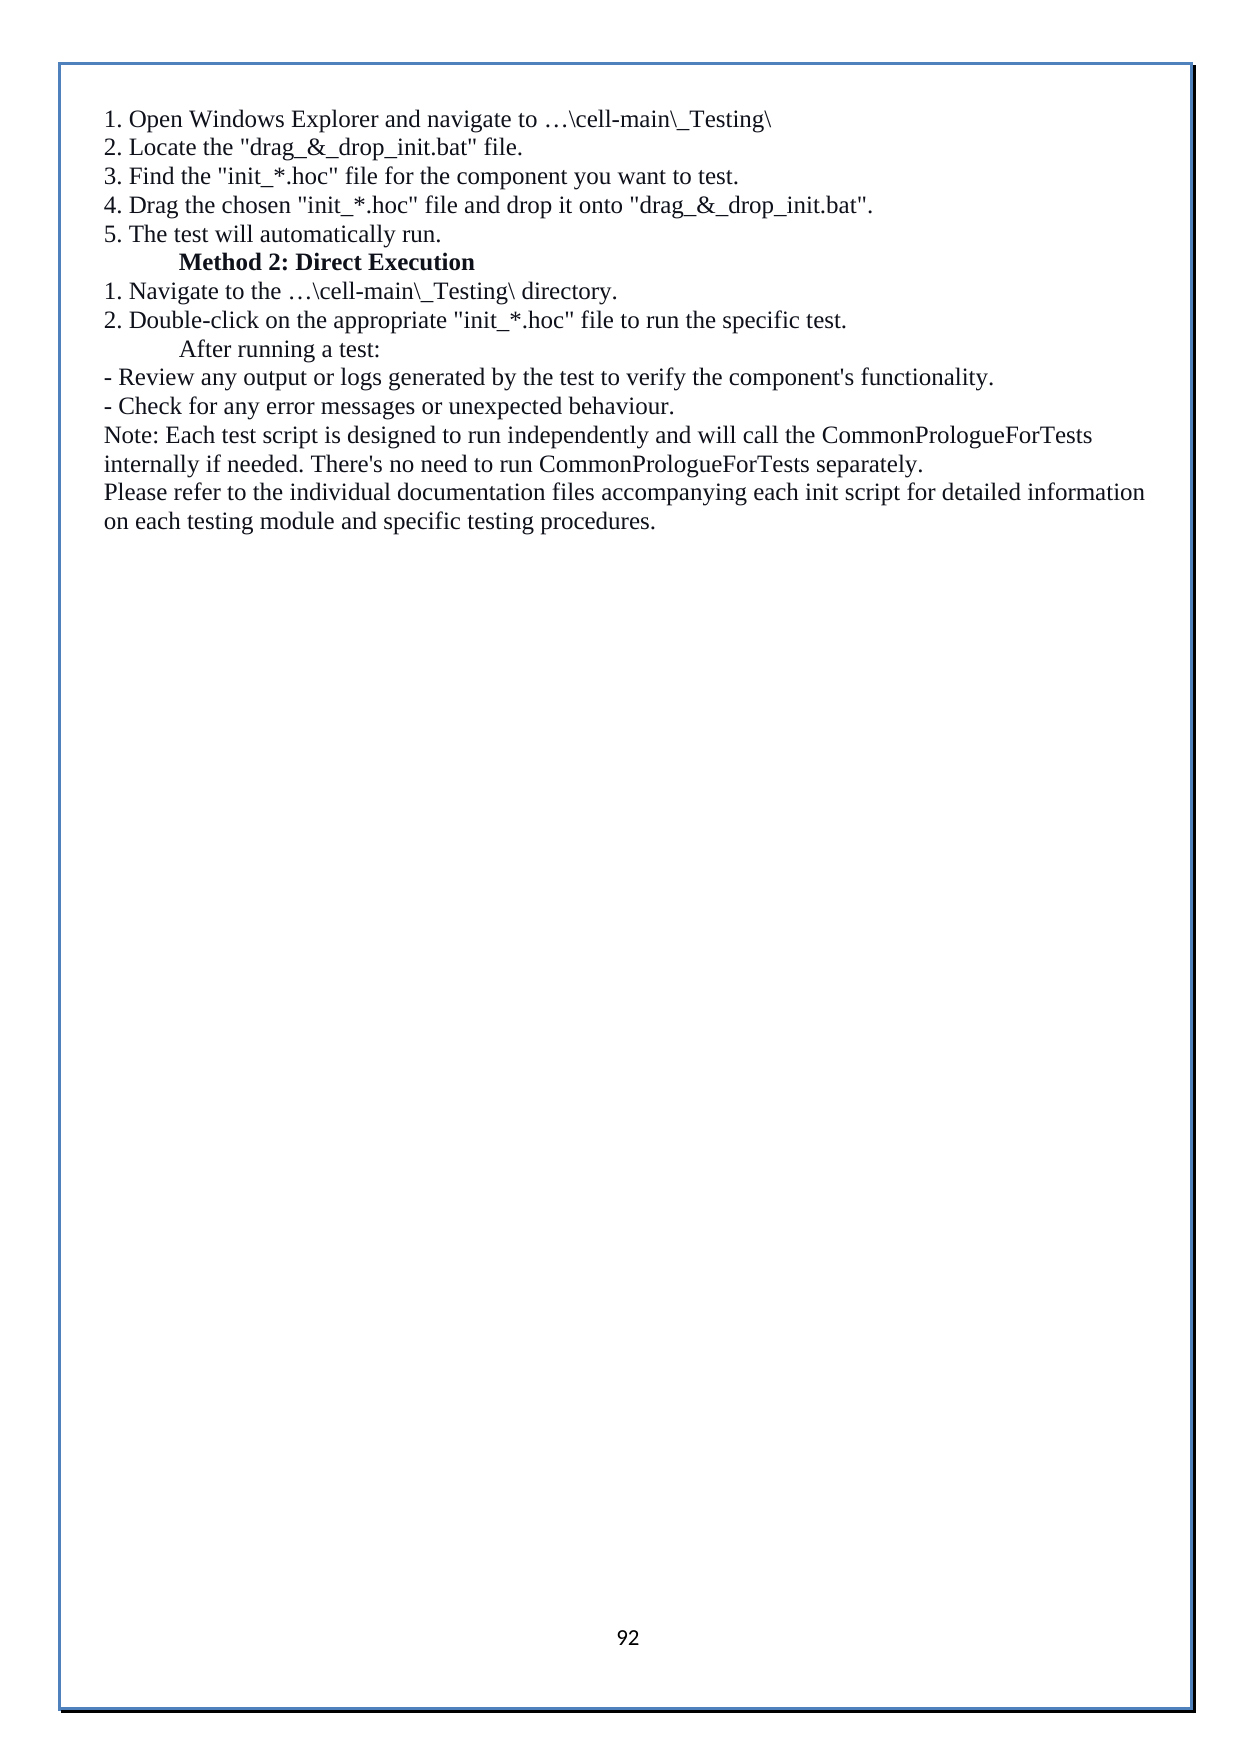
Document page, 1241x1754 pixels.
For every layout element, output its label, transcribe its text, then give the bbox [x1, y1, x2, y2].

text Note: Each test script is designed to run independently and will call the CommonPrologueForTests internally if needed. There's no need to run CommonPrologueForTests separately. [103, 420, 1152, 477]
text After running a test: [103, 334, 1152, 362]
text 4. Drag the chosen "init_*.hoc" file and drop it onto "drag_&_drop_init.bat". [103, 190, 1152, 219]
text 2. Double-click on the appropriate "init_*.hoc" file to run the specific test. [103, 305, 1152, 334]
text Please refer to the individual documentation files accompanying each init script for detailed information on each testing module and specific testing procedures. [103, 477, 1152, 535]
text - Review any output or logs generated by the test to verify the component's functionality. [103, 362, 1152, 391]
text 2. Locate the "drag_&_drop_init.bat" file. [103, 132, 1152, 161]
text Method 2: Direct Execution [103, 247, 1152, 276]
text 5. The test will automatically run. [103, 219, 1152, 247]
text 1. Open Windows Explorer and navigate to …\cell-main\_Testing\ [103, 104, 1152, 132]
text 3. Find the "init_*.hoc" file for the component you want to test. [103, 161, 1152, 190]
text - Check for any error messages or unexpected behaviour. [103, 391, 1152, 420]
text 1. Navigate to the …\cell-main\_Testing\ directory. [103, 276, 1152, 305]
